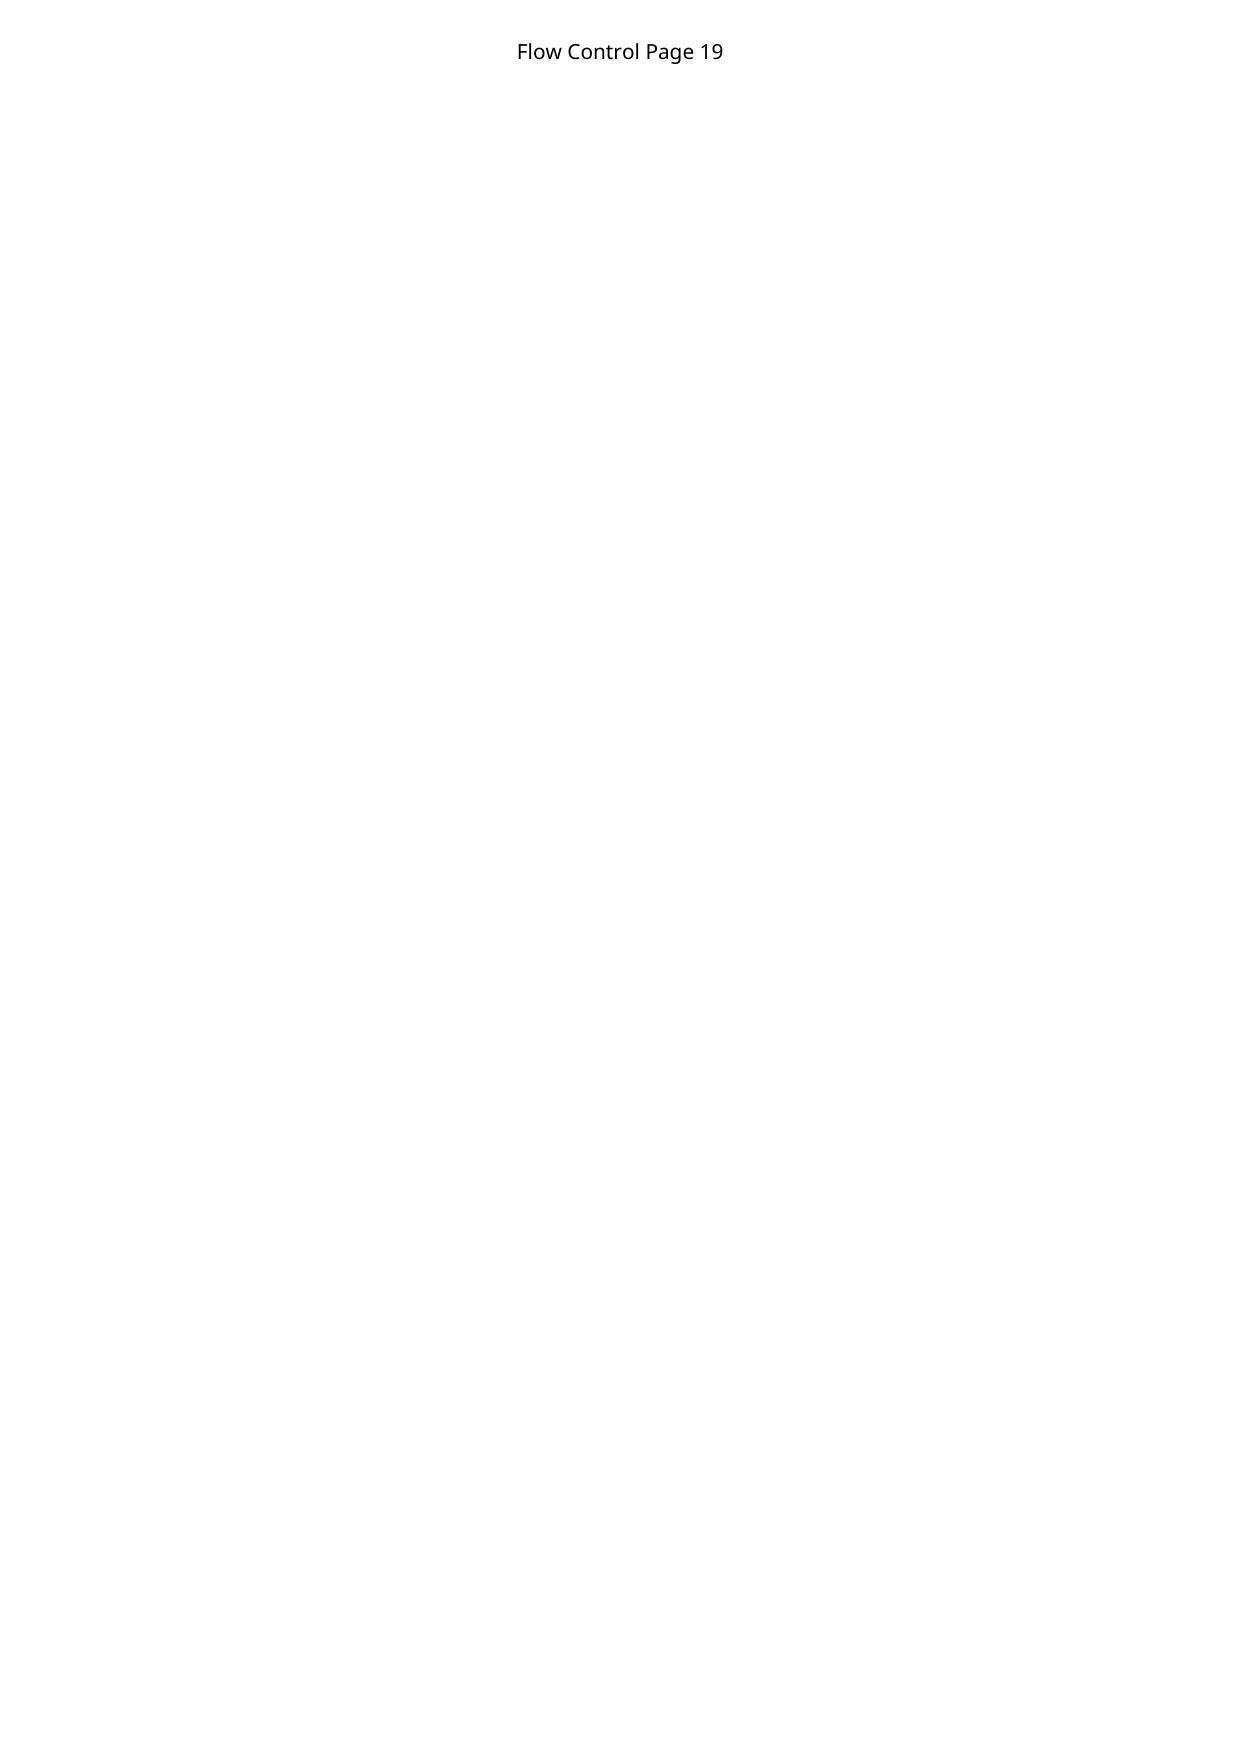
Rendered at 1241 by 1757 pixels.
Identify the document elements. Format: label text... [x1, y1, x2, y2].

text Flow Control Page 19 [150, 41, 1090, 64]
